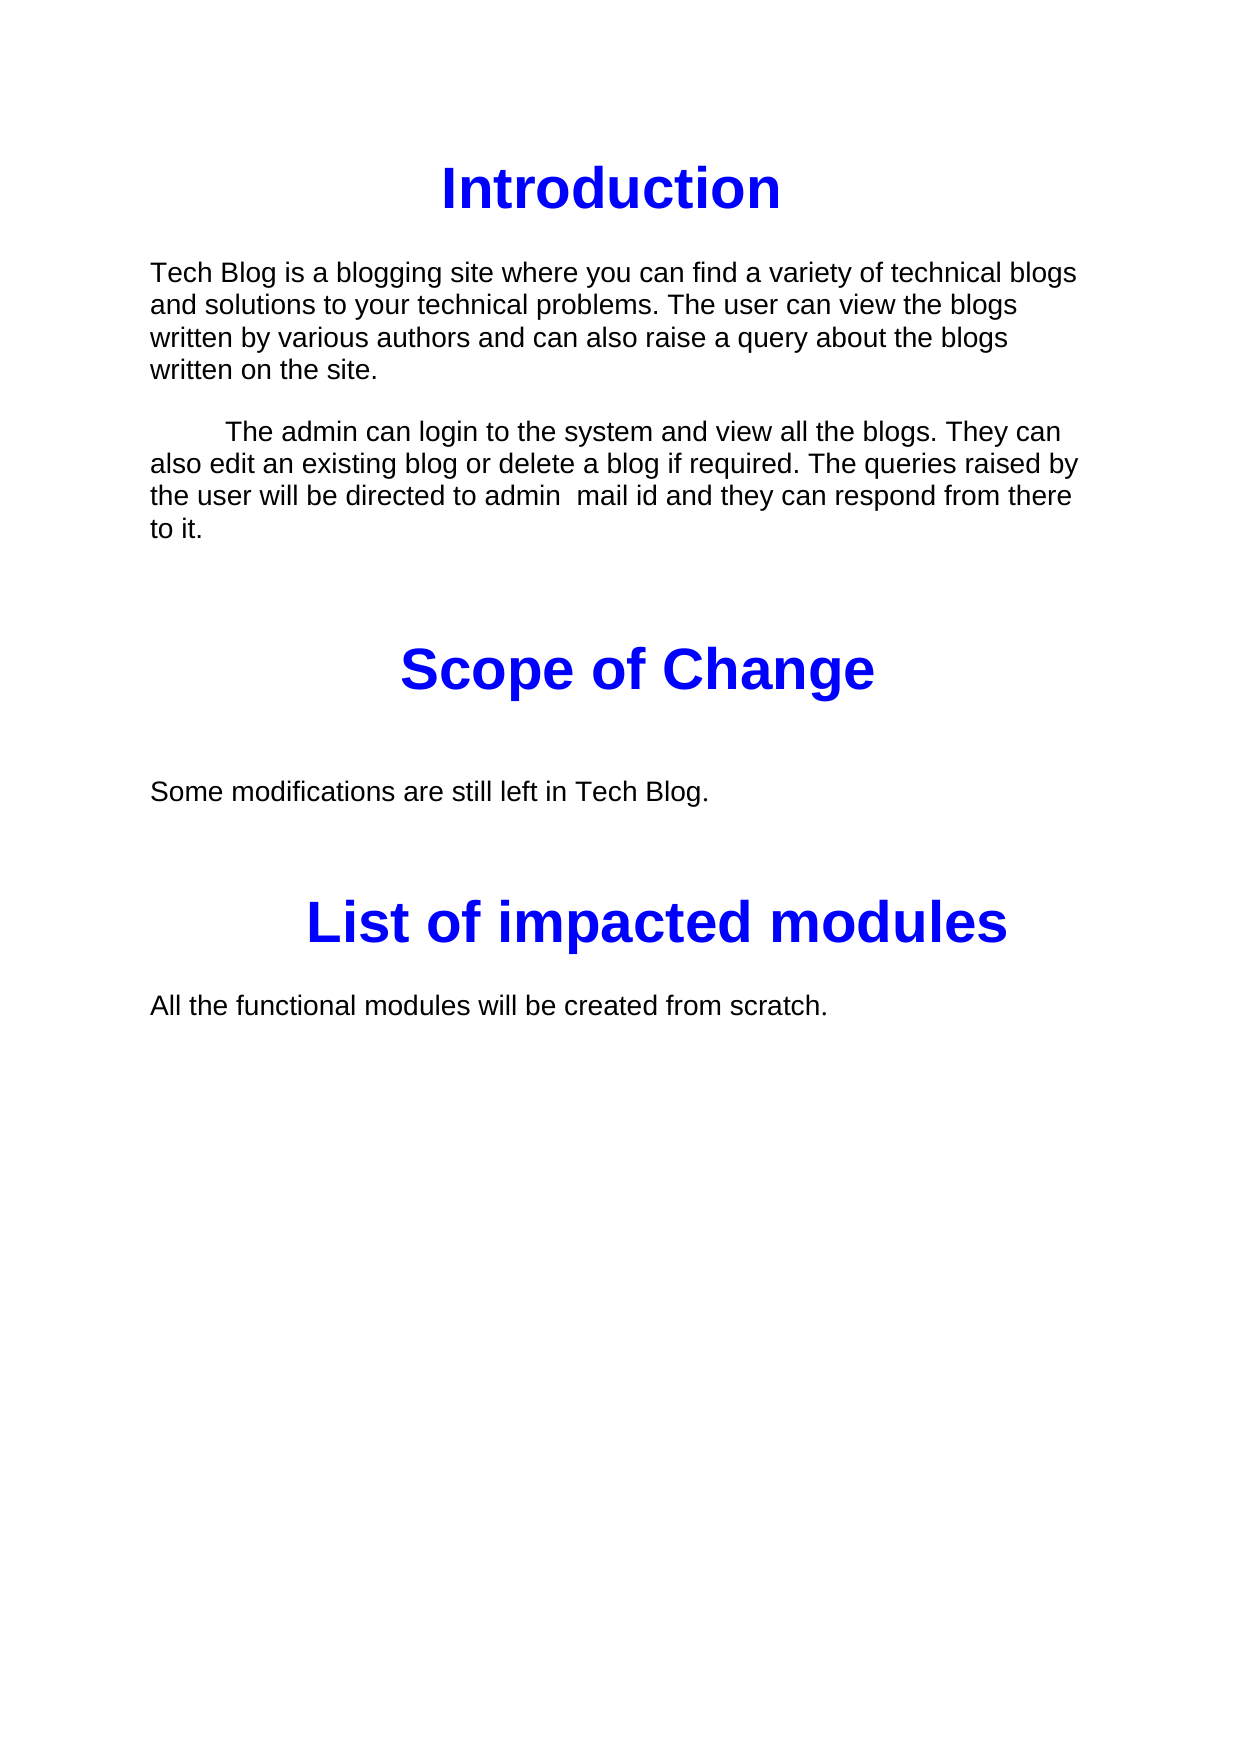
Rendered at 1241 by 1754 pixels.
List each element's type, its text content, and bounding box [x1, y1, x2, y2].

text List of impacted modules [150, 888, 1090, 955]
text Some modifications are still left in Tech Blog. [150, 775, 1090, 808]
text The admin can login to the system and view all the blogs. They can also edit an existing blog or delete a blog if required. The queries raised by the user will be directed to admin mail id and they can respond from there to it. [150, 414, 1090, 544]
text Scope of Change [150, 635, 1090, 702]
text Tech Blog is a blogging site where you can find a variety of technical blogs and solutions to your technical problems. The user can view the blogs written by various authors and can also raise a query about the blogs written on the site. [150, 256, 1090, 385]
text All the functional modules will be created from scratch. [150, 989, 1090, 1022]
text Introduction [150, 154, 1090, 221]
